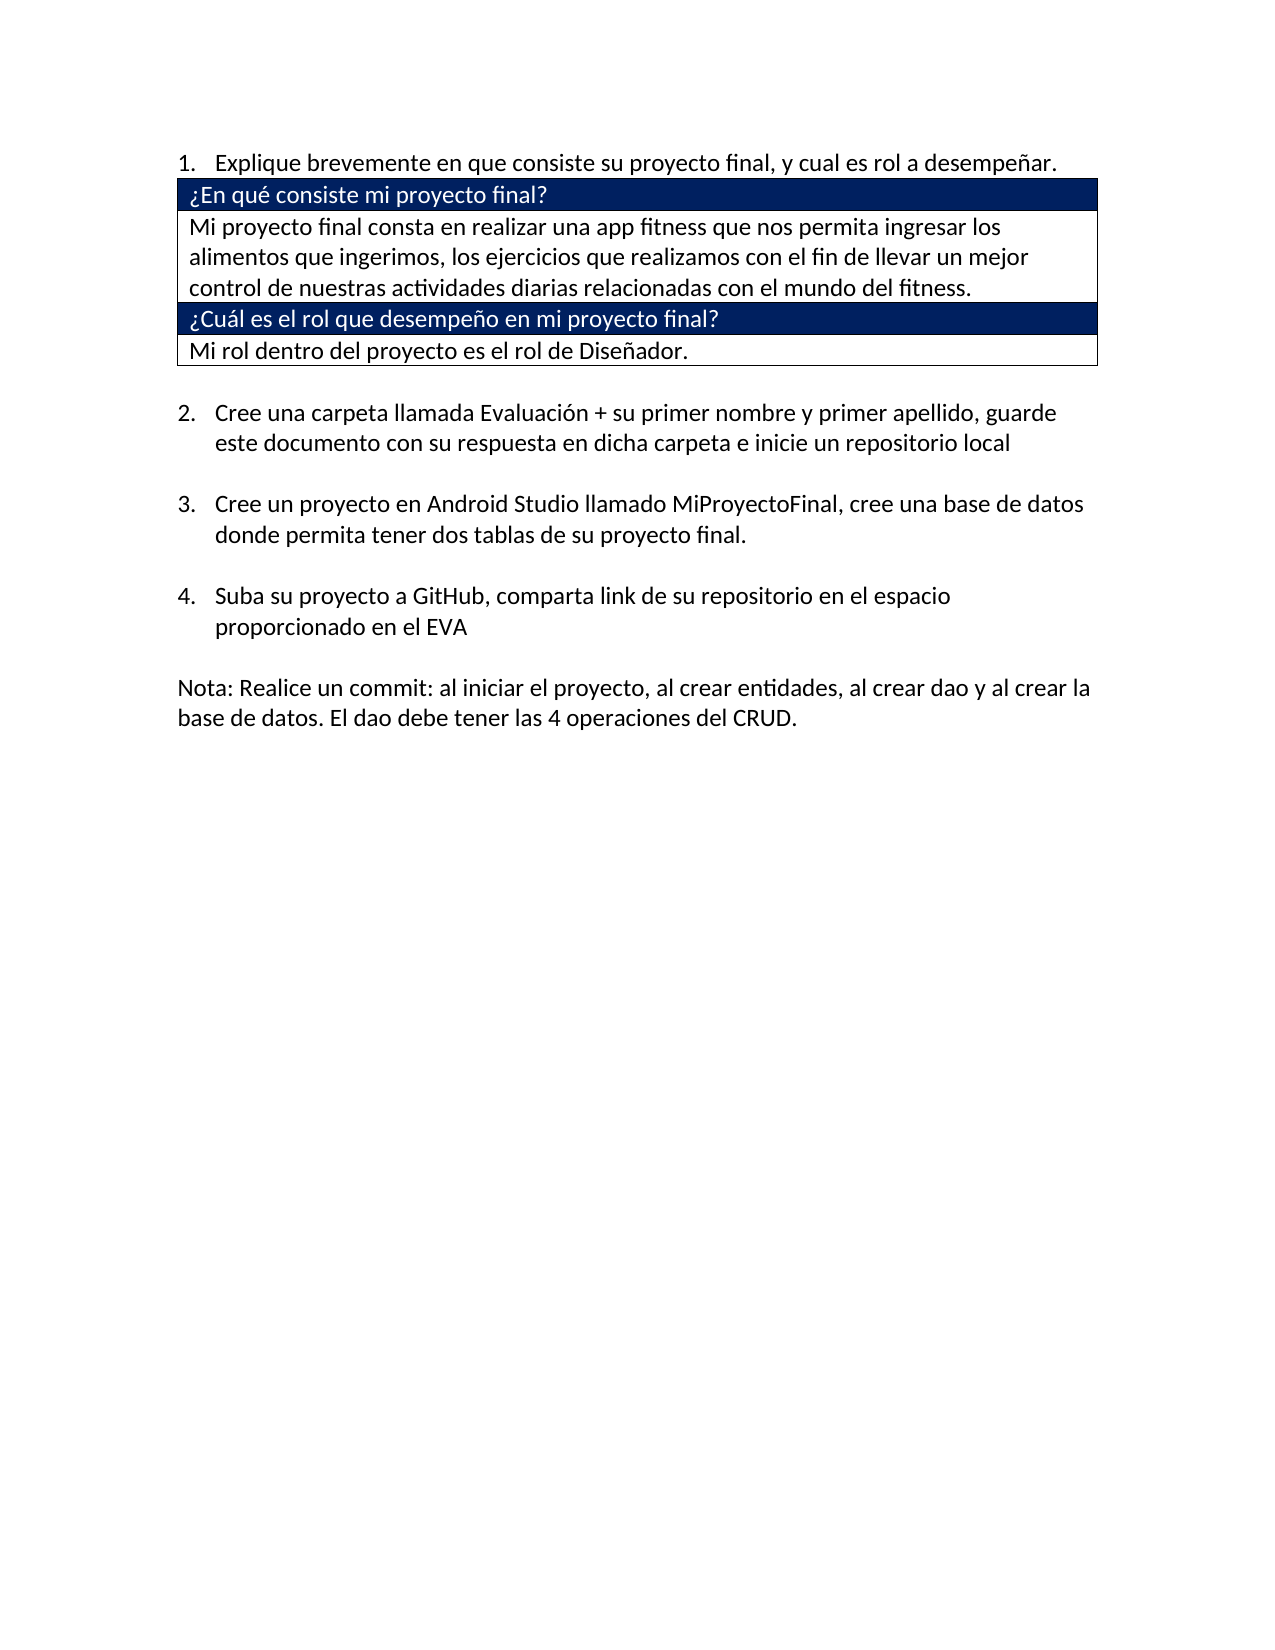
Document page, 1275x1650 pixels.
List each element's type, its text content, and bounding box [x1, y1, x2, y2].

list Cree un proyecto en Android Studio llamado MiProyectoFinal, cree una base de datos donde permita tener dos tablas de su proyecto final. [177, 488, 1098, 549]
list Suba su proyecto a GitHub, comparta link de su repositorio en el espacio proporcionado en el EVA [177, 580, 1098, 641]
list Explique brevemente en que consiste su proyecto final, y cual es rol a desempeñar. [177, 148, 1098, 178]
table_cell ¿Cuál es el rol que desempeño en mi proyecto final? [178, 303, 1097, 334]
text Nota: Realice un commit: al iniciar el proyecto, al crear entidades, al crear dao y al crear la base de datos. El dao debe tener las 4 operaciones del CRUD. [177, 672, 1098, 733]
table_header ¿En qué consiste mi proyecto final? [178, 179, 1097, 210]
list Cree una carpeta llamada Evaluación + su primer nombre y primer apellido, guarde este documento con su respuesta en dicha carpeta e inicie un repositorio local [177, 397, 1098, 458]
table_cell Mi rol dentro del proyecto es el rol de Diseñador. [178, 335, 1097, 365]
table_cell Mi proyecto final consta en realizar una app fitness que nos permita ingresar los alimentos que ingerimos, los ejercicios que realizamos con el fin de llevar un mejor control de nuestras actividades diarias relacionadas con el mundo del fitness. [178, 211, 1097, 302]
